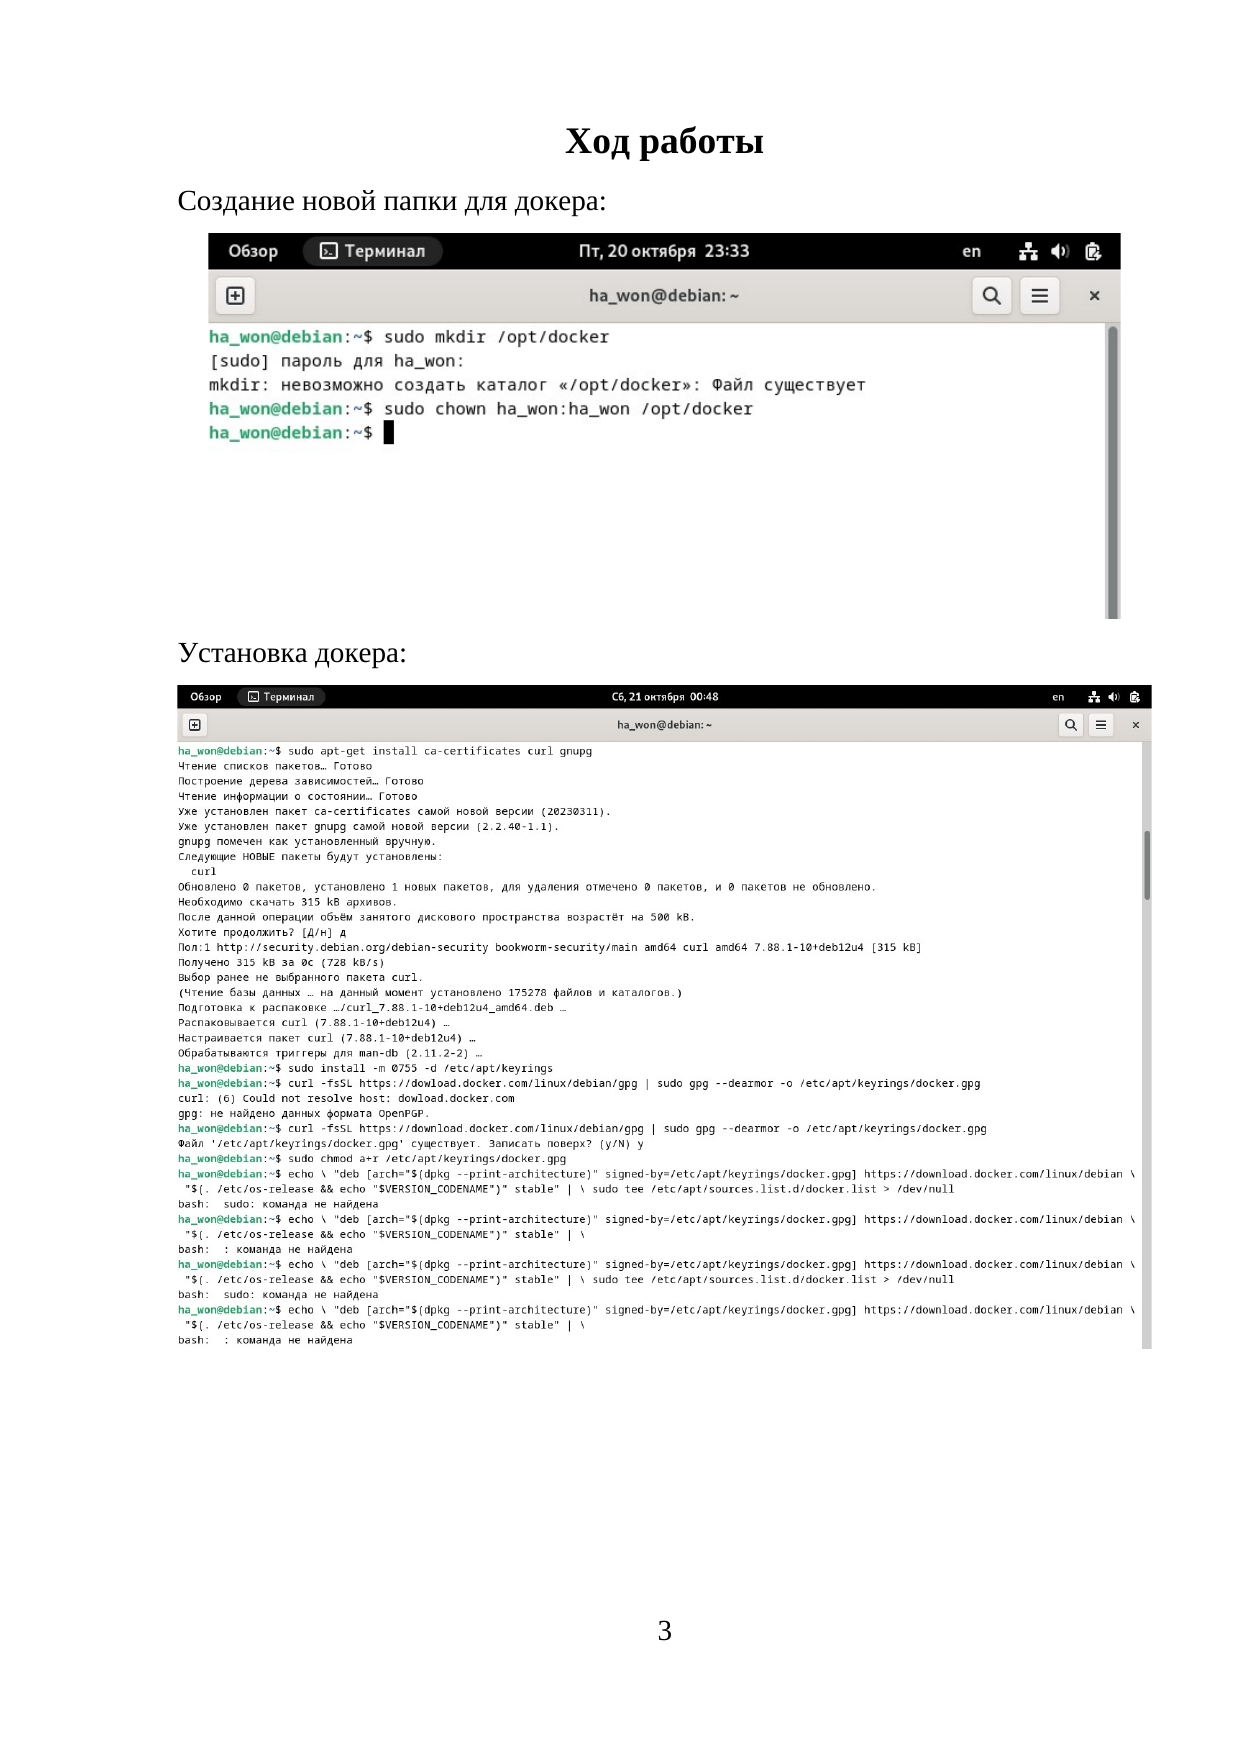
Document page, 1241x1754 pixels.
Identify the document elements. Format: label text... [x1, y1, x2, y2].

text Ход работы [177, 118, 1152, 161]
picture [208, 233, 1121, 619]
text Установка докера: [177, 635, 1152, 668]
picture [177, 685, 1152, 1349]
text Создание новой папки для докера: [177, 183, 1152, 216]
